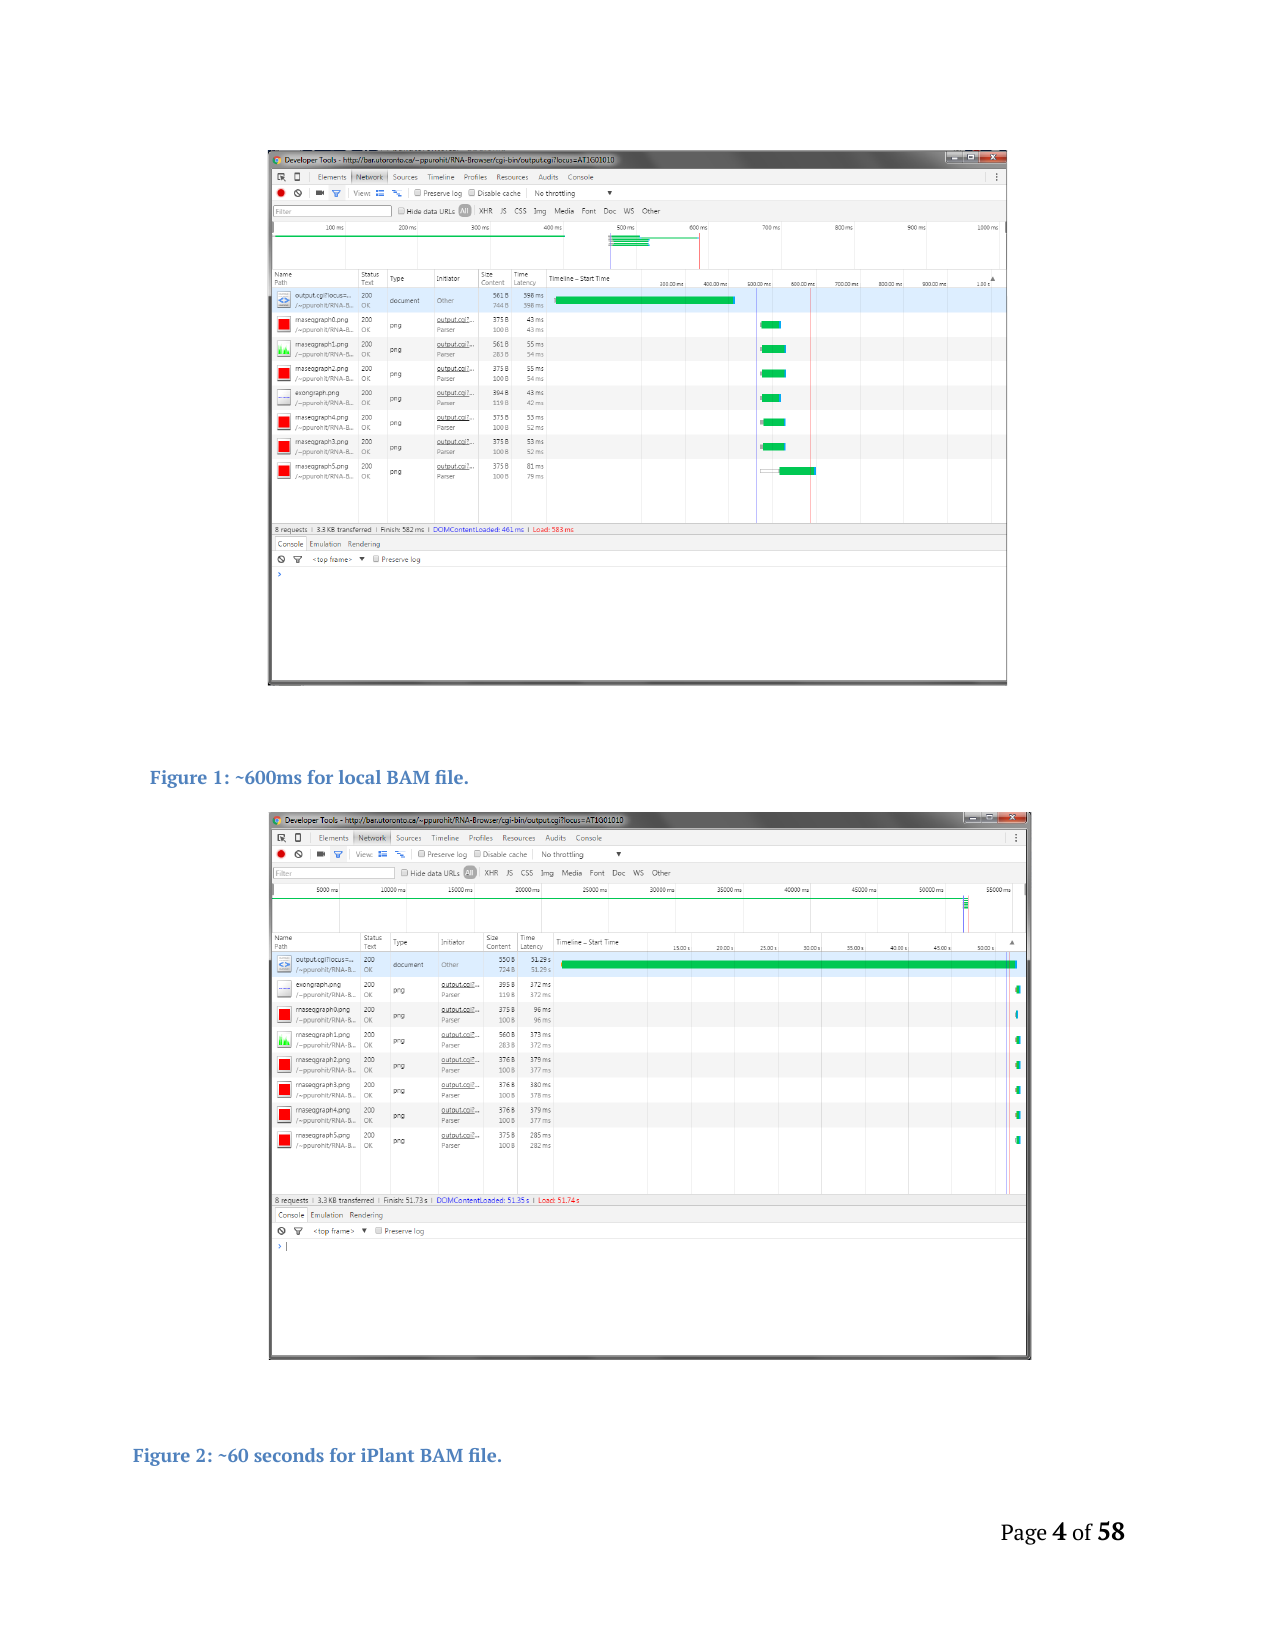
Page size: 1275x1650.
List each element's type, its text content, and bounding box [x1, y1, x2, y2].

picture [267, 150, 1008, 686]
picture [268, 812, 1032, 1360]
text Figure 1: ~600ms for local BAM file. [150, 765, 1125, 789]
